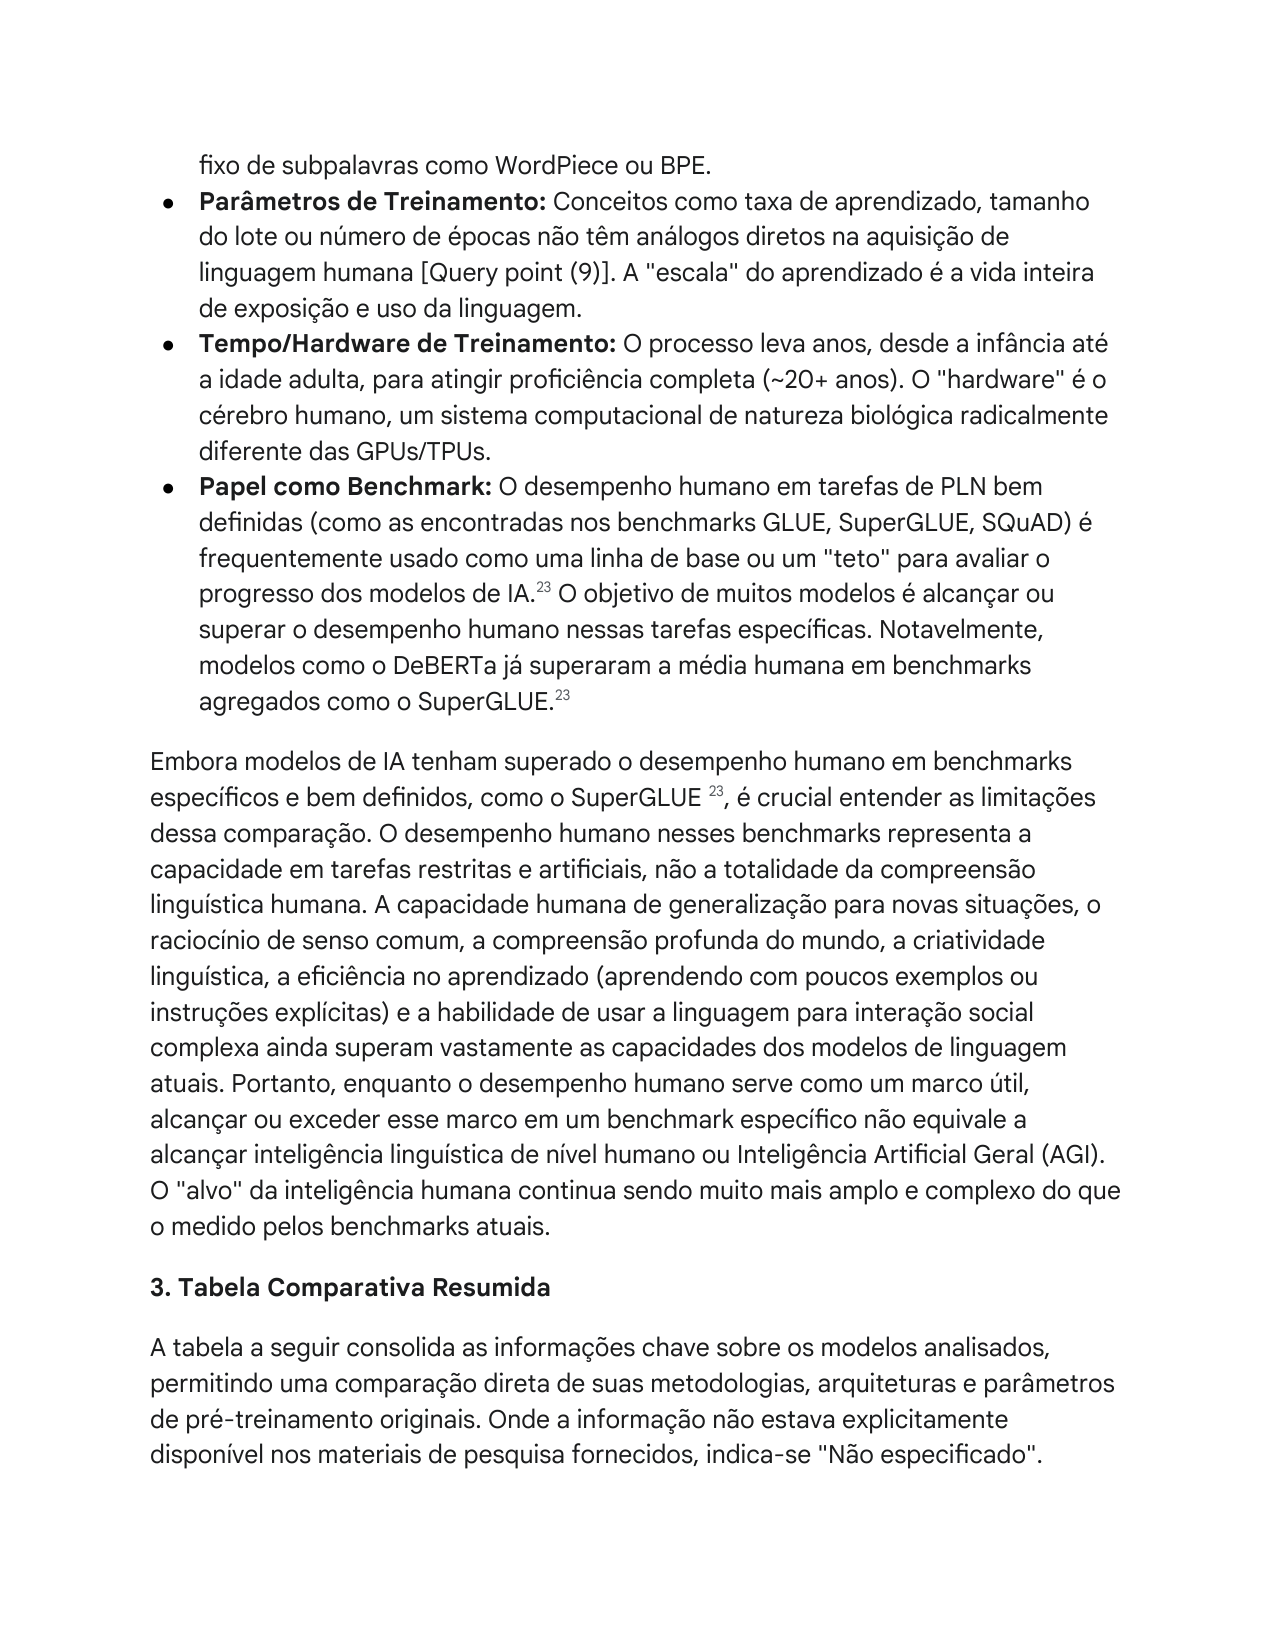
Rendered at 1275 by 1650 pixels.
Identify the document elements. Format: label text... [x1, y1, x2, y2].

list Parâmetros de Treinamento: Conceitos como taxa de aprendizado, tamanho do lote ou número de épocas não têm análogos diretos na aquisição de linguagem humana [Query point (9)]. A "escala" do aprendizado é a vida inteira de exposição e uso da linguagem. [161, 186, 1125, 324]
text 3. Tabela Comparativa Resumida [150, 1272, 1125, 1303]
text A tabela a seguir consolida as informações chave sobre os modelos analisados, permitindo uma comparação direta de suas metodologias, arquiteturas e parâmetros de pré-treinamento originais. Onde a informação não estava explicitamente disponível nos materiais de pesquisa fornecidos, indica-se "Não especificado". [150, 1333, 1125, 1471]
text Embora modelos de IA tenham superado o desempenho humano em benchmarks específicos e bem definidos, como o SuperGLUE 23, é crucial entender as limitações dessa comparação. O desempenho humano nesses benchmarks representa a capacidade em tarefas restritas e artificiais, não a totalidade da compreensão linguística humana. A capacidade humana de generalização para novas situações, o raciocínio de senso comum, a compreensão profunda do mundo, a criatividade linguística, a eficiência no aprendizado (aprendendo com poucos exemplos ou instruções explícitas) e a habilidade de usar a linguagem para interação social complexa ainda superam vastamente as capacidades dos modelos de linguagem atuais. Portanto, enquanto o desempenho humano serve como um marco útil, alcançar ou exceder esse marco em um benchmark específico não equivale a alcançar inteligência linguística de nível humano ou Inteligência Artificial Geral (AGI). O "alvo" da inteligência humana continua sendo muito mais amplo e complexo do que o medido pelos benchmarks atuais. [150, 747, 1125, 1242]
list Papel como Benchmark: O desempenho humano em tarefas de PLN bem definidas (como as encontradas nos benchmarks GLUE, SuperGLUE, SQuAD) é frequentemente usado como uma linha de base ou um "teto" para avaliar o progresso dos modelos de IA.23 O objetivo de muitos modelos é alcançar ou superar o desempenho humano nessas tarefas específicas. Notavelmente, modelos como o DeBERTa já superaram a média humana em benchmarks agregados como o SuperGLUE.23 [161, 472, 1125, 717]
list Tempo/Hardware de Treinamento: O processo leva anos, desde a infância até a idade adulta, para atingir proficiência completa (~20+ anos). O "hardware" é o cérebro humano, um sistema computacional de natureza biológica radicalmente diferente das GPUs/TPUs. [161, 329, 1125, 467]
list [161, 150, 1125, 181]
